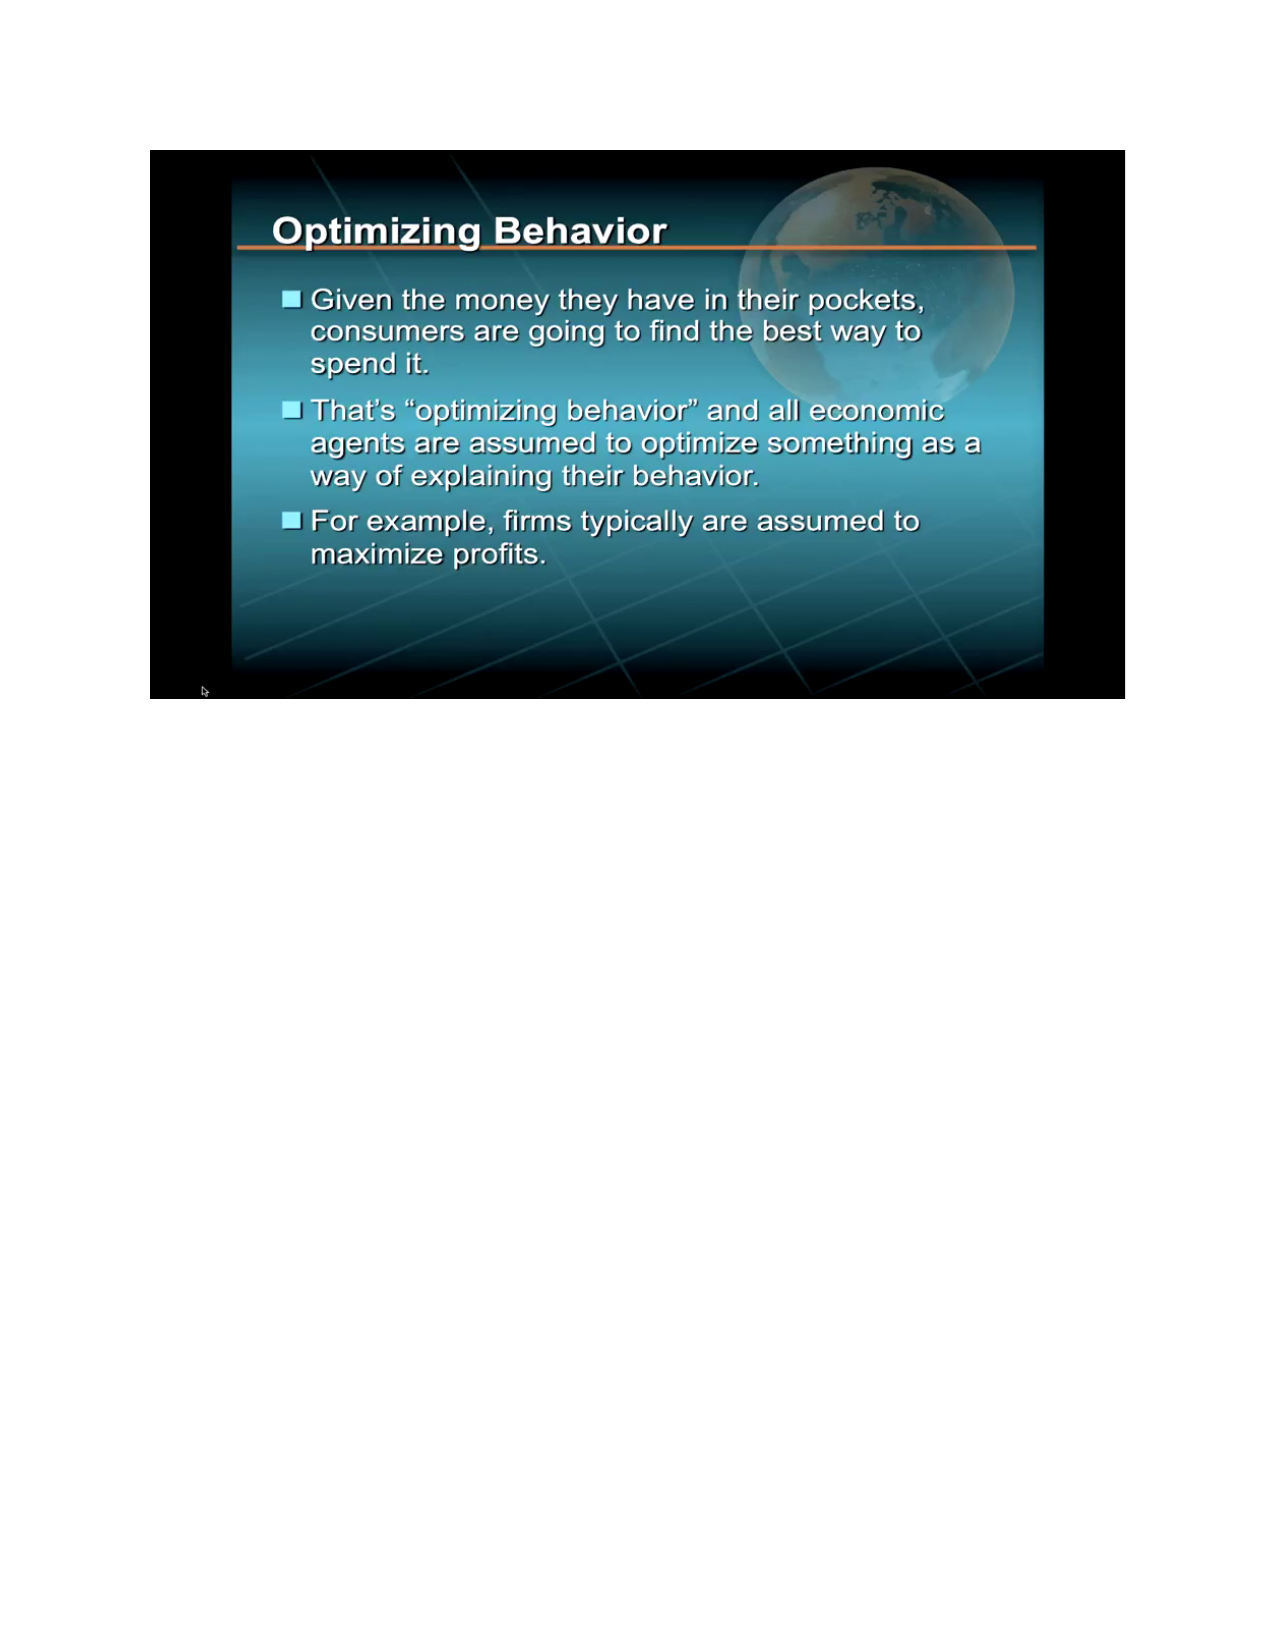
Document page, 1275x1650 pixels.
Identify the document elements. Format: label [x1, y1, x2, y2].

picture [150, 150, 1125, 699]
